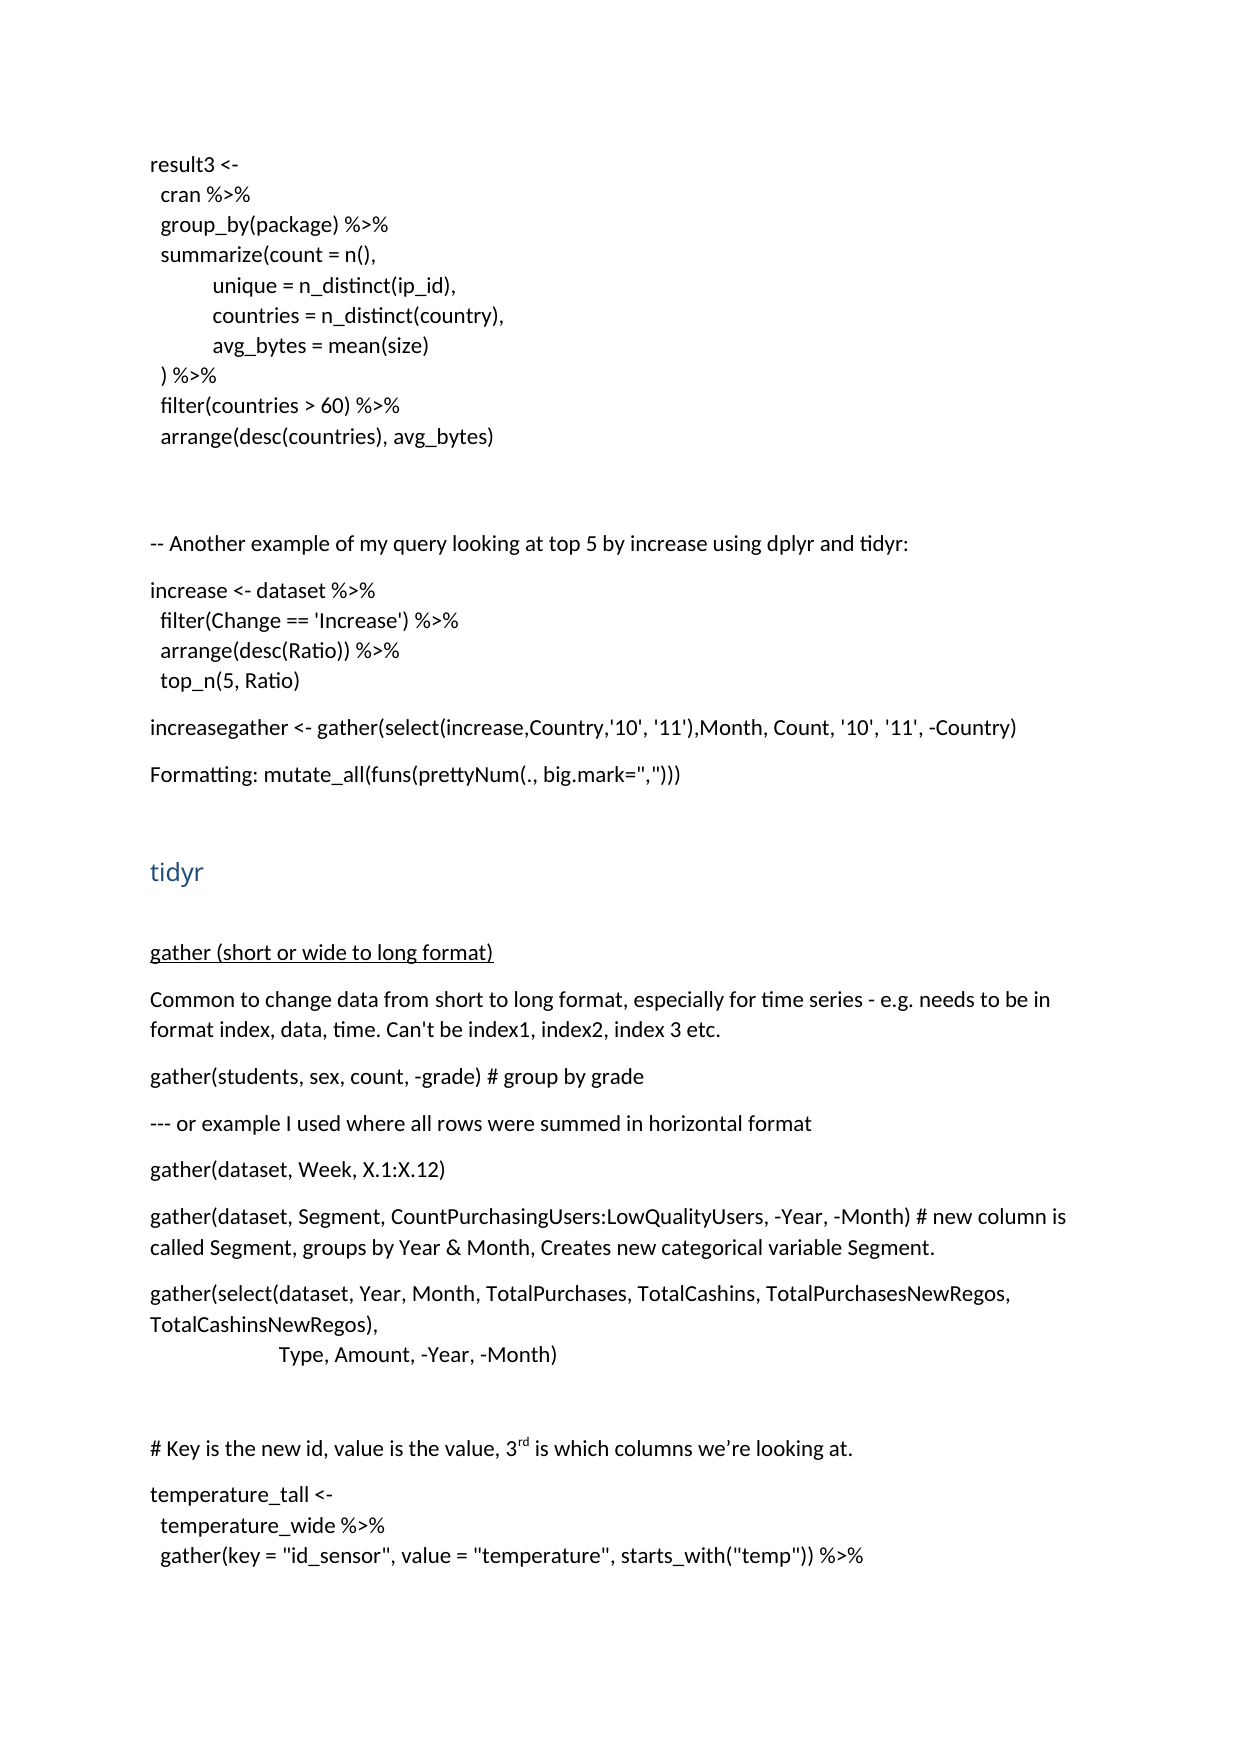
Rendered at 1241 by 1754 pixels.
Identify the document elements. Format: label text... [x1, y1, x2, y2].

text gather(students, sex, count, -grade) # group by grade [150, 1062, 1090, 1090]
text gather (short or wide to long format) [150, 938, 1090, 966]
text gather(select(dataset, Year, Month, TotalPurchases, TotalCashins, TotalPurchasesNewRegos, TotalCashinsNewRegos), Type, Amount, -Year, -Month) [150, 1279, 1090, 1368]
text # Key is the new id, value is the value, 3rd is which columns we’re looking at. [150, 1434, 1090, 1462]
text increase <- dataset %>% filter(Change == 'Increase') %>% arrange(desc(Ratio)) %>% top_n(5, Ratio) [150, 576, 1090, 695]
subtitle tidyr [150, 854, 1090, 888]
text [150, 1481, 1090, 1569]
text gather(dataset, Week, X.1:X.12) [150, 1156, 1090, 1183]
text -- Another example of my query looking at top 5 by increase using dplyr and tidyr: [150, 529, 1090, 557]
text Formatting: mutate_all(funs(prettyNum(., big.mark=","))) [150, 760, 1090, 788]
text Common to change data from short to long format, especially for time series - e.g. needs to be in format index, data, time. Can't be index1, index2, index 3 etc. [150, 985, 1090, 1043]
text increasegather <- gather(select(increase,Country,'10', '11'),Month, Count, '10', '11', -Country) [150, 713, 1090, 742]
text --- or example I used where all rows were summed in horizontal format [150, 1109, 1090, 1137]
text result3 <- cran %>% group_by(package) %>% summarize(count = n(), unique = n_distinct(ip_id), countries = n_distinct(country), avg_bytes = mean(size) ) %>% filter(countries > 60) %>% arrange(desc(countries), avg_bytes) [150, 150, 1090, 510]
text gather(dataset, Segment, CountPurchasingUsers:LowQualityUsers, -Year, -Month) # new column is called Segment, groups by Year & Month, Creates new categorical variable Segment. [150, 1202, 1090, 1261]
